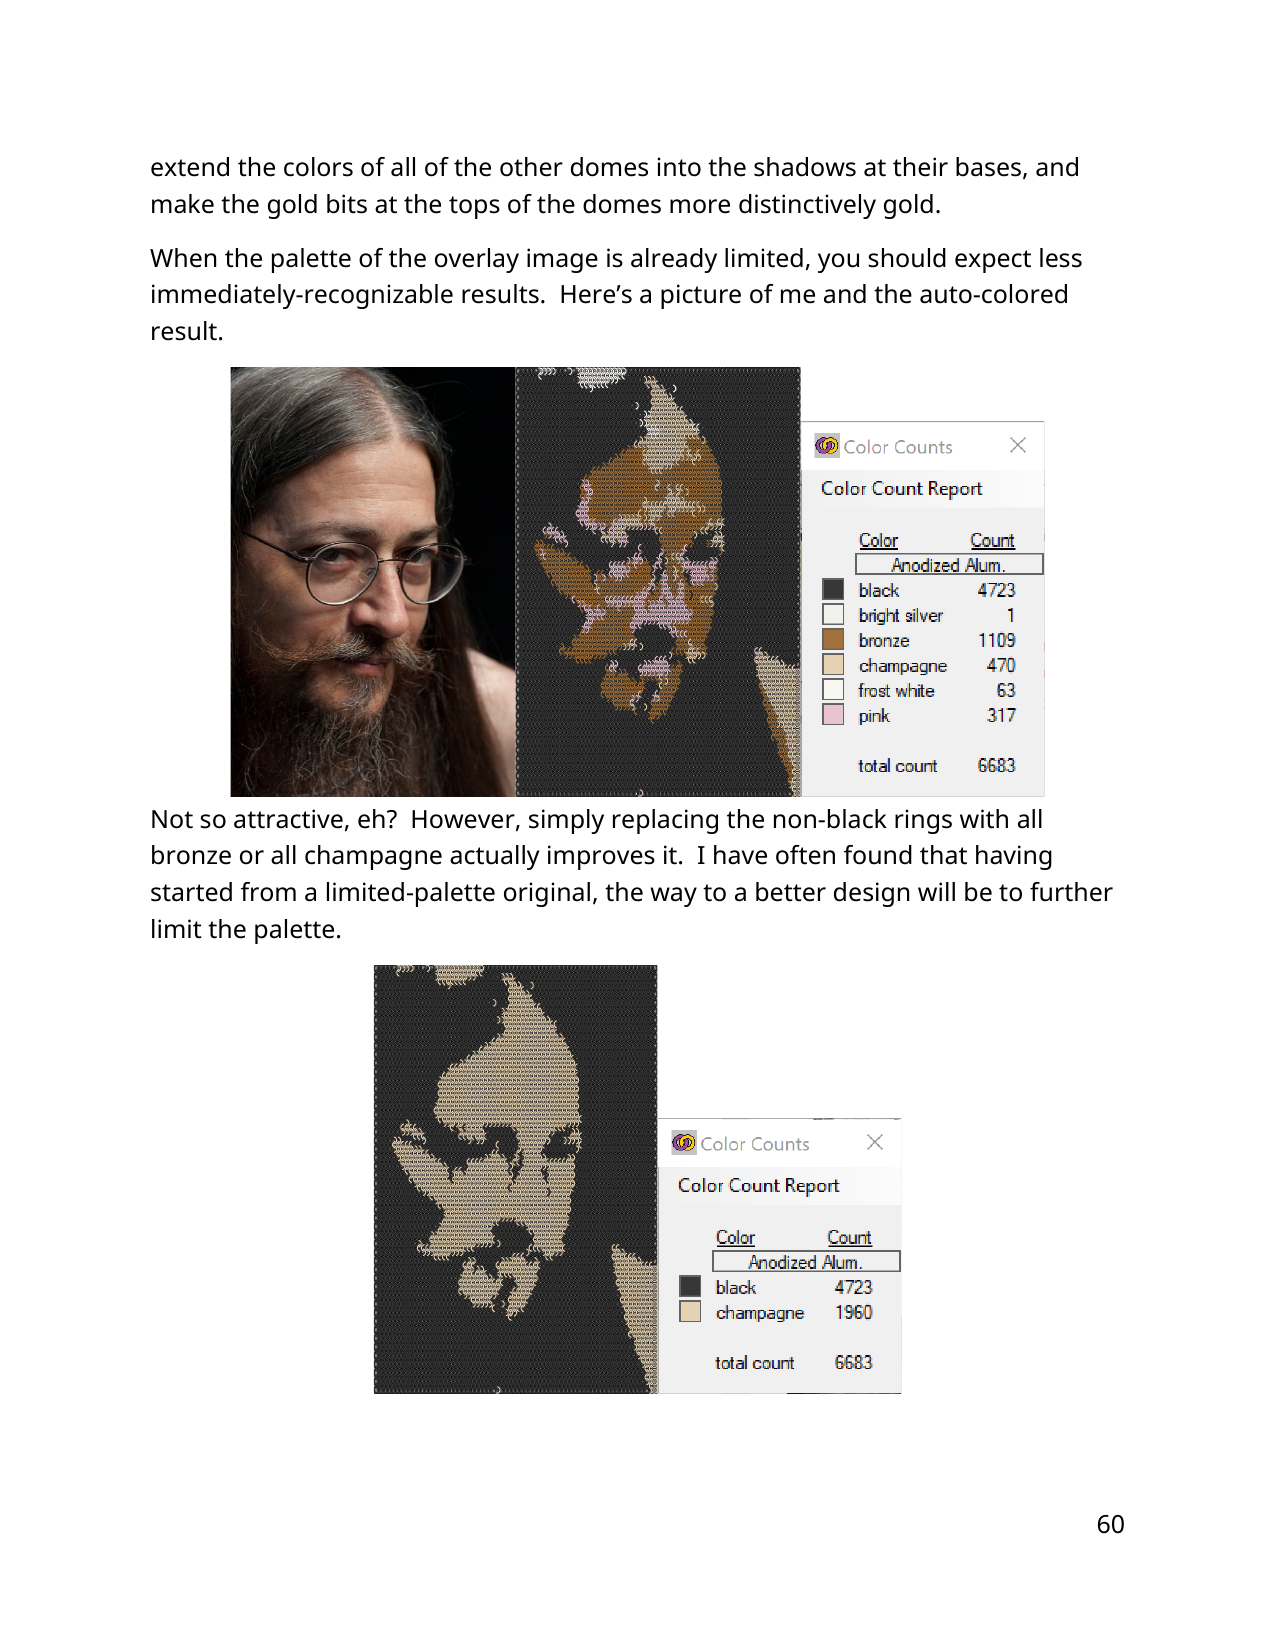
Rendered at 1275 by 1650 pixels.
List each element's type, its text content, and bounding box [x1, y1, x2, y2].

text When the palette of the overlay image is already limited, you should expect less immediately-recognizable results. Here’s a picture of me and the auto-colored result. [150, 240, 1125, 348]
picture [373, 965, 902, 1394]
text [150, 150, 1125, 221]
text Not so attractive, eh? However, simply replacing the non-black rings with all bronze or all champagne actually improves it. I have often found that having started from a limited-palette original, the way to a better design will be to further limit the palette. [150, 801, 1125, 946]
picture [230, 367, 1045, 797]
